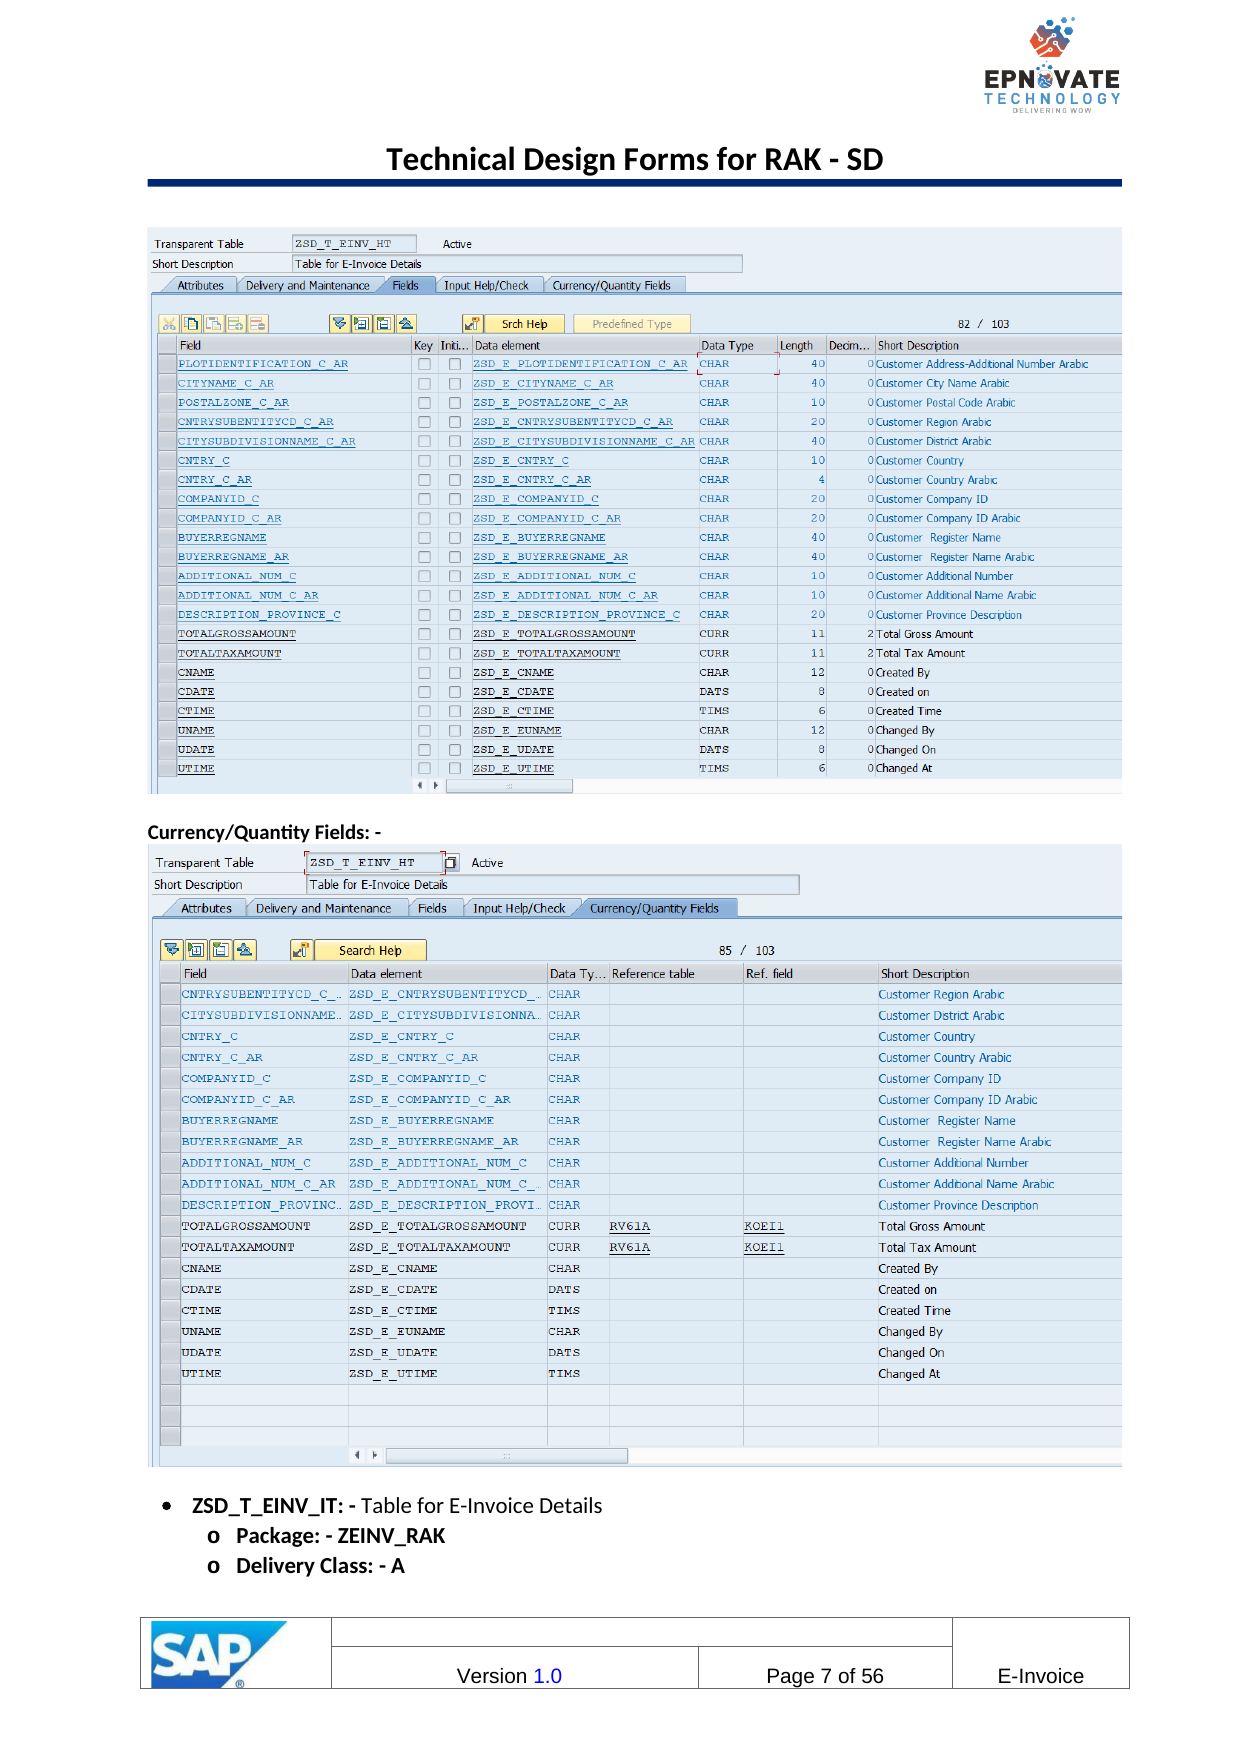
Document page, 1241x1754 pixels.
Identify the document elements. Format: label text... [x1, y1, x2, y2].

list ZSD_T_EINV_IT: - Table for E-Invoice Details [162, 1492, 337, 1520]
picture [984, 17, 1120, 113]
list Package: - ZEINV_RAK [207, 1521, 1122, 1550]
text Currency/Quantity Fields: - [148, 819, 1122, 844]
picture [147, 227, 1123, 794]
list ZSD_T_EINV_IT: - Table for E-Invoice Details [356, 1492, 1122, 1520]
picture [147, 844, 1123, 1467]
picture [151, 1621, 287, 1688]
list Delivery Class: - A [207, 1551, 1122, 1580]
